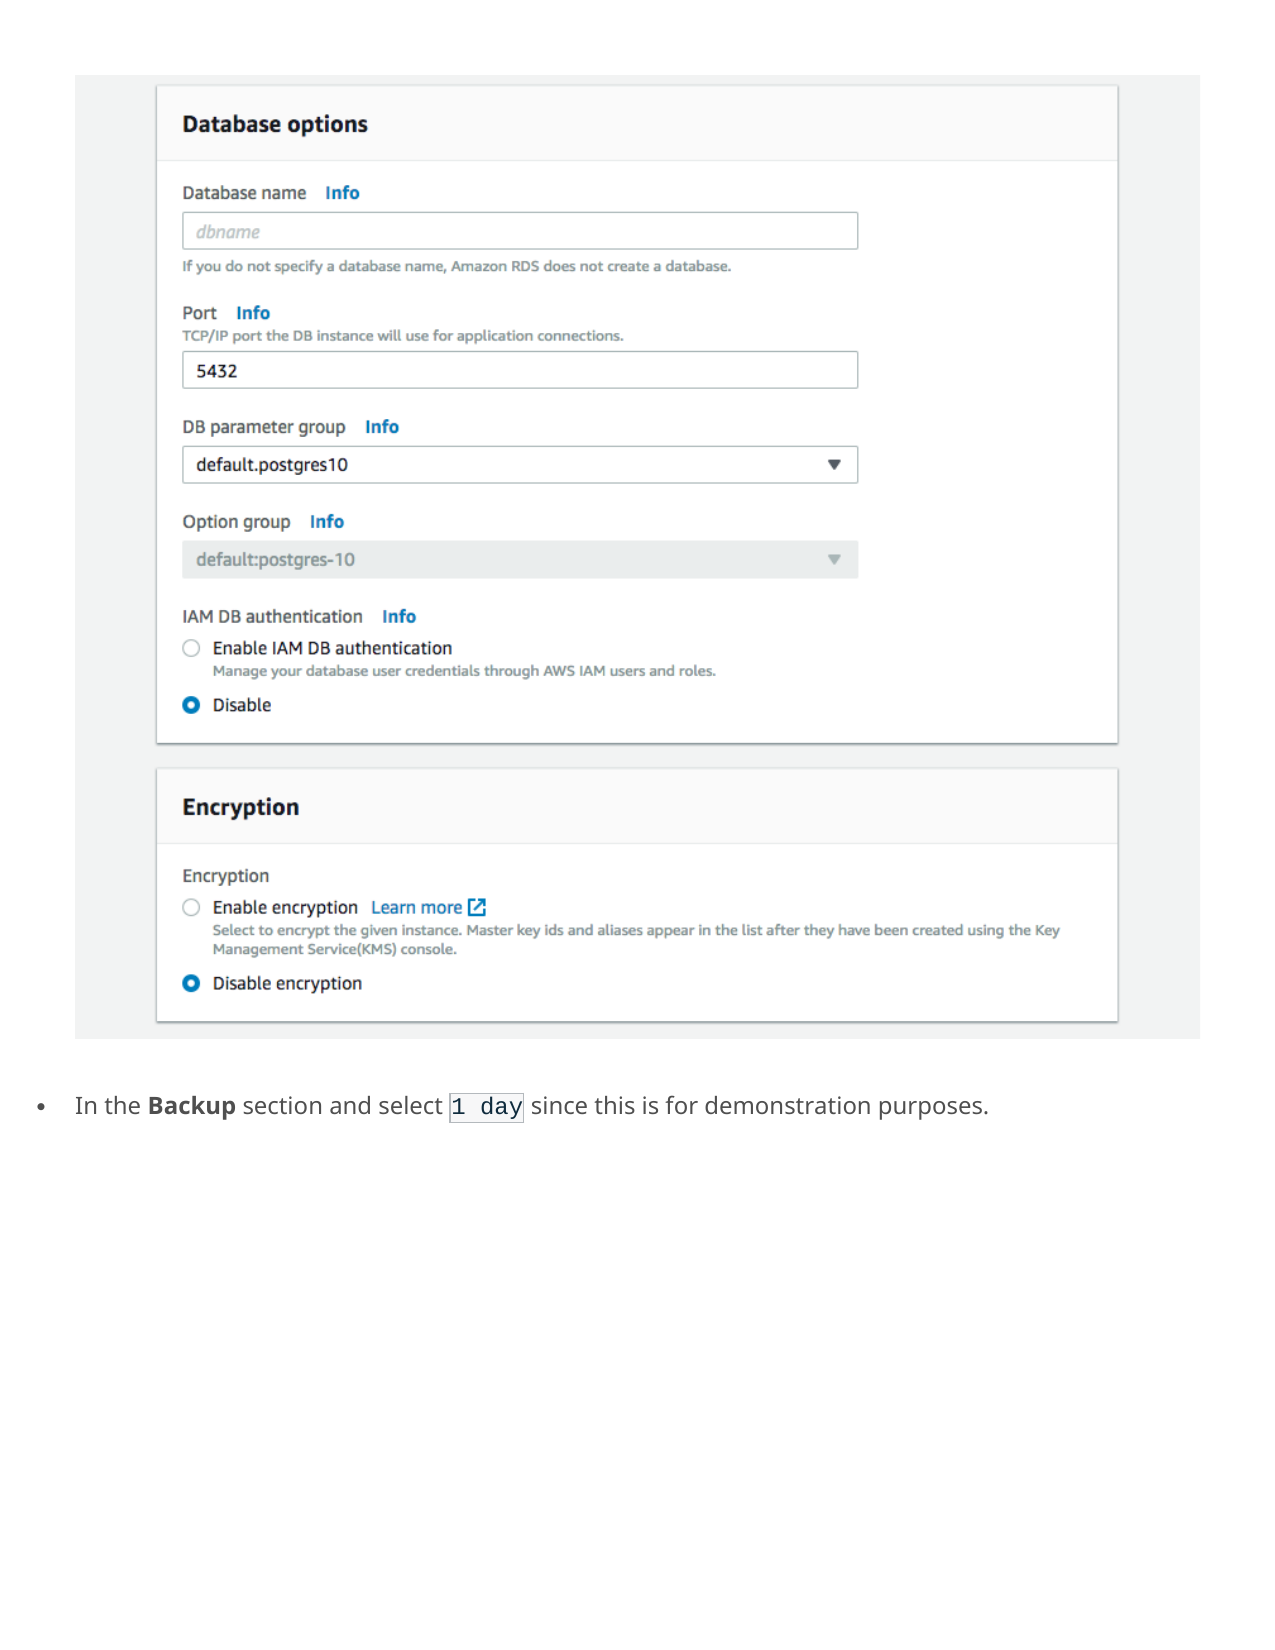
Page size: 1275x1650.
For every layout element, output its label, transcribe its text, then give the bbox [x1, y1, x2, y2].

picture [75, 75, 1200, 1039]
list In the Backup section and select 1 day since this is for demonstration purposes. [37, 1089, 1200, 1123]
